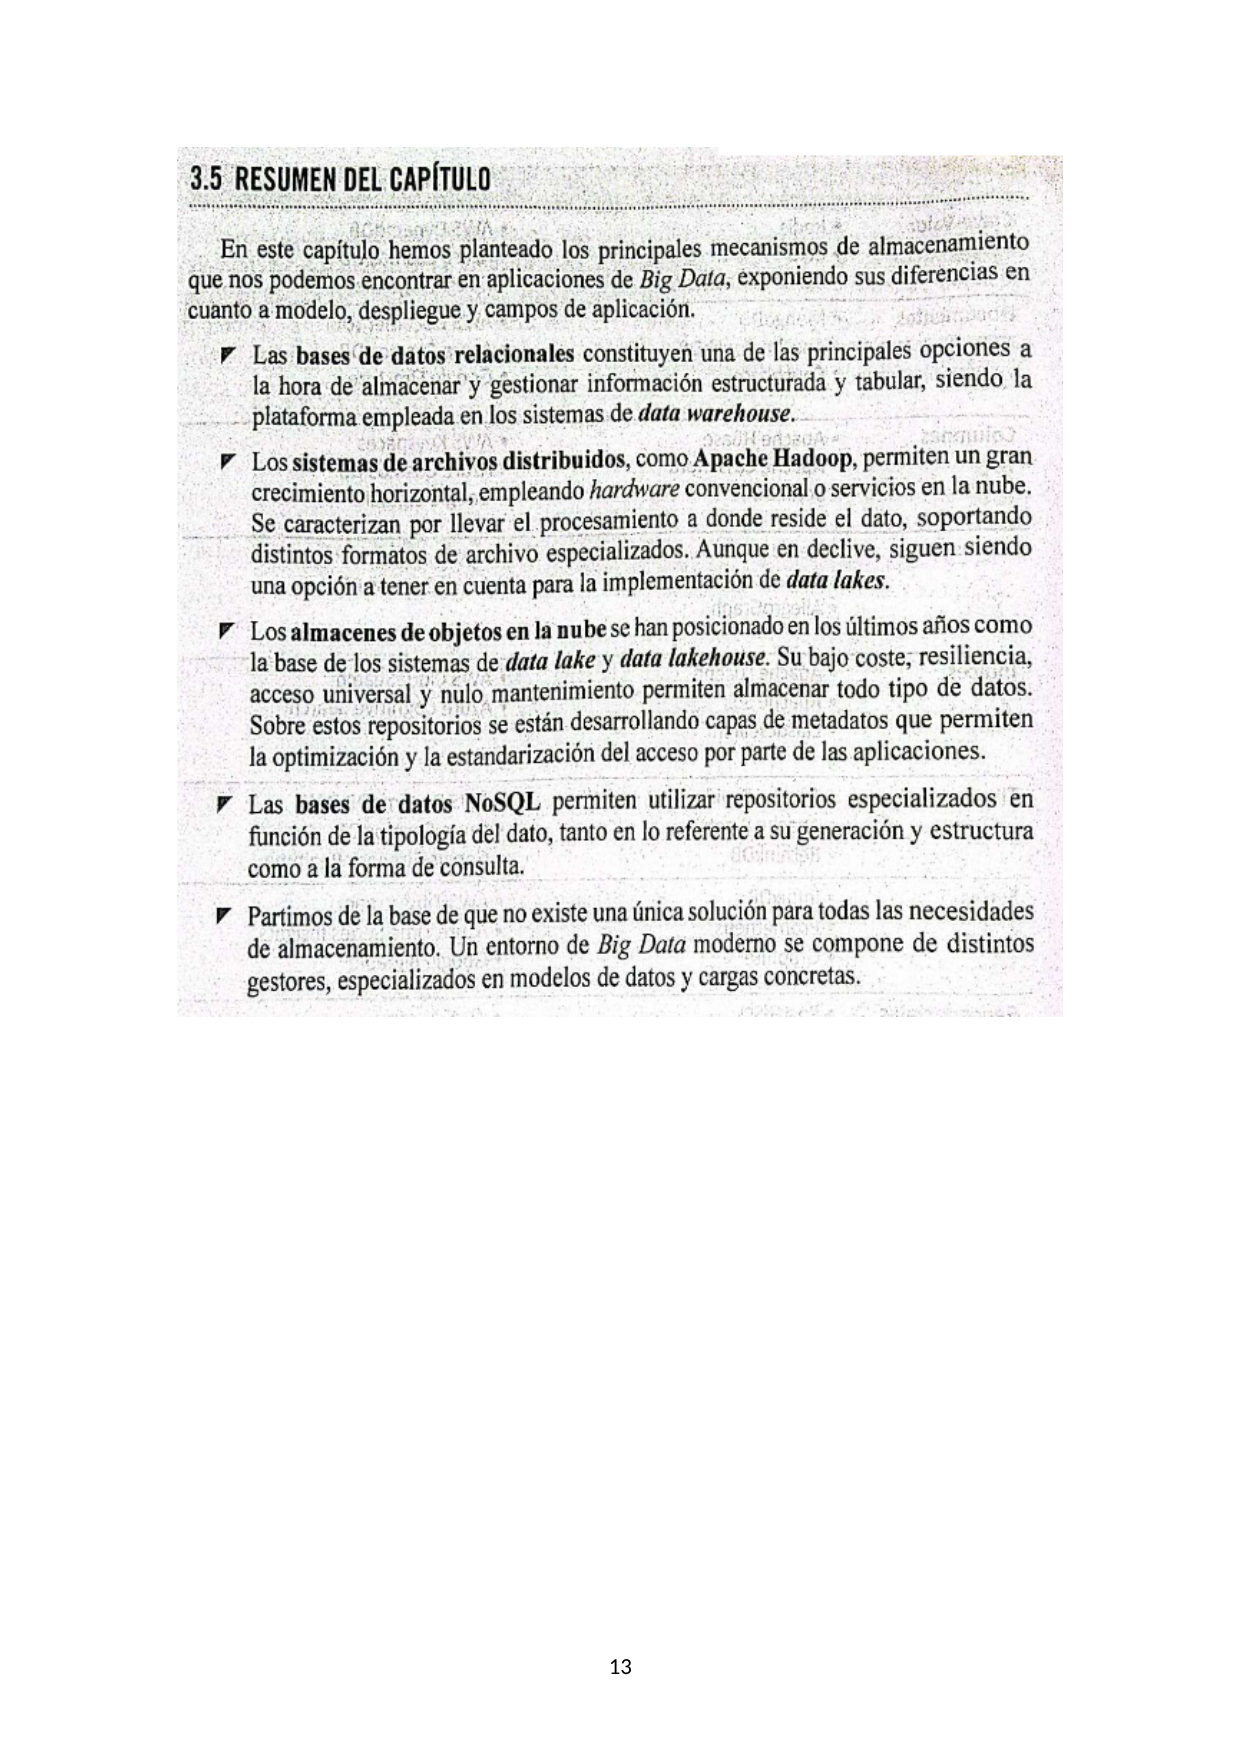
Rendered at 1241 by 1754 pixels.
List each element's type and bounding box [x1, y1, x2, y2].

picture [177, 147, 1063, 1017]
